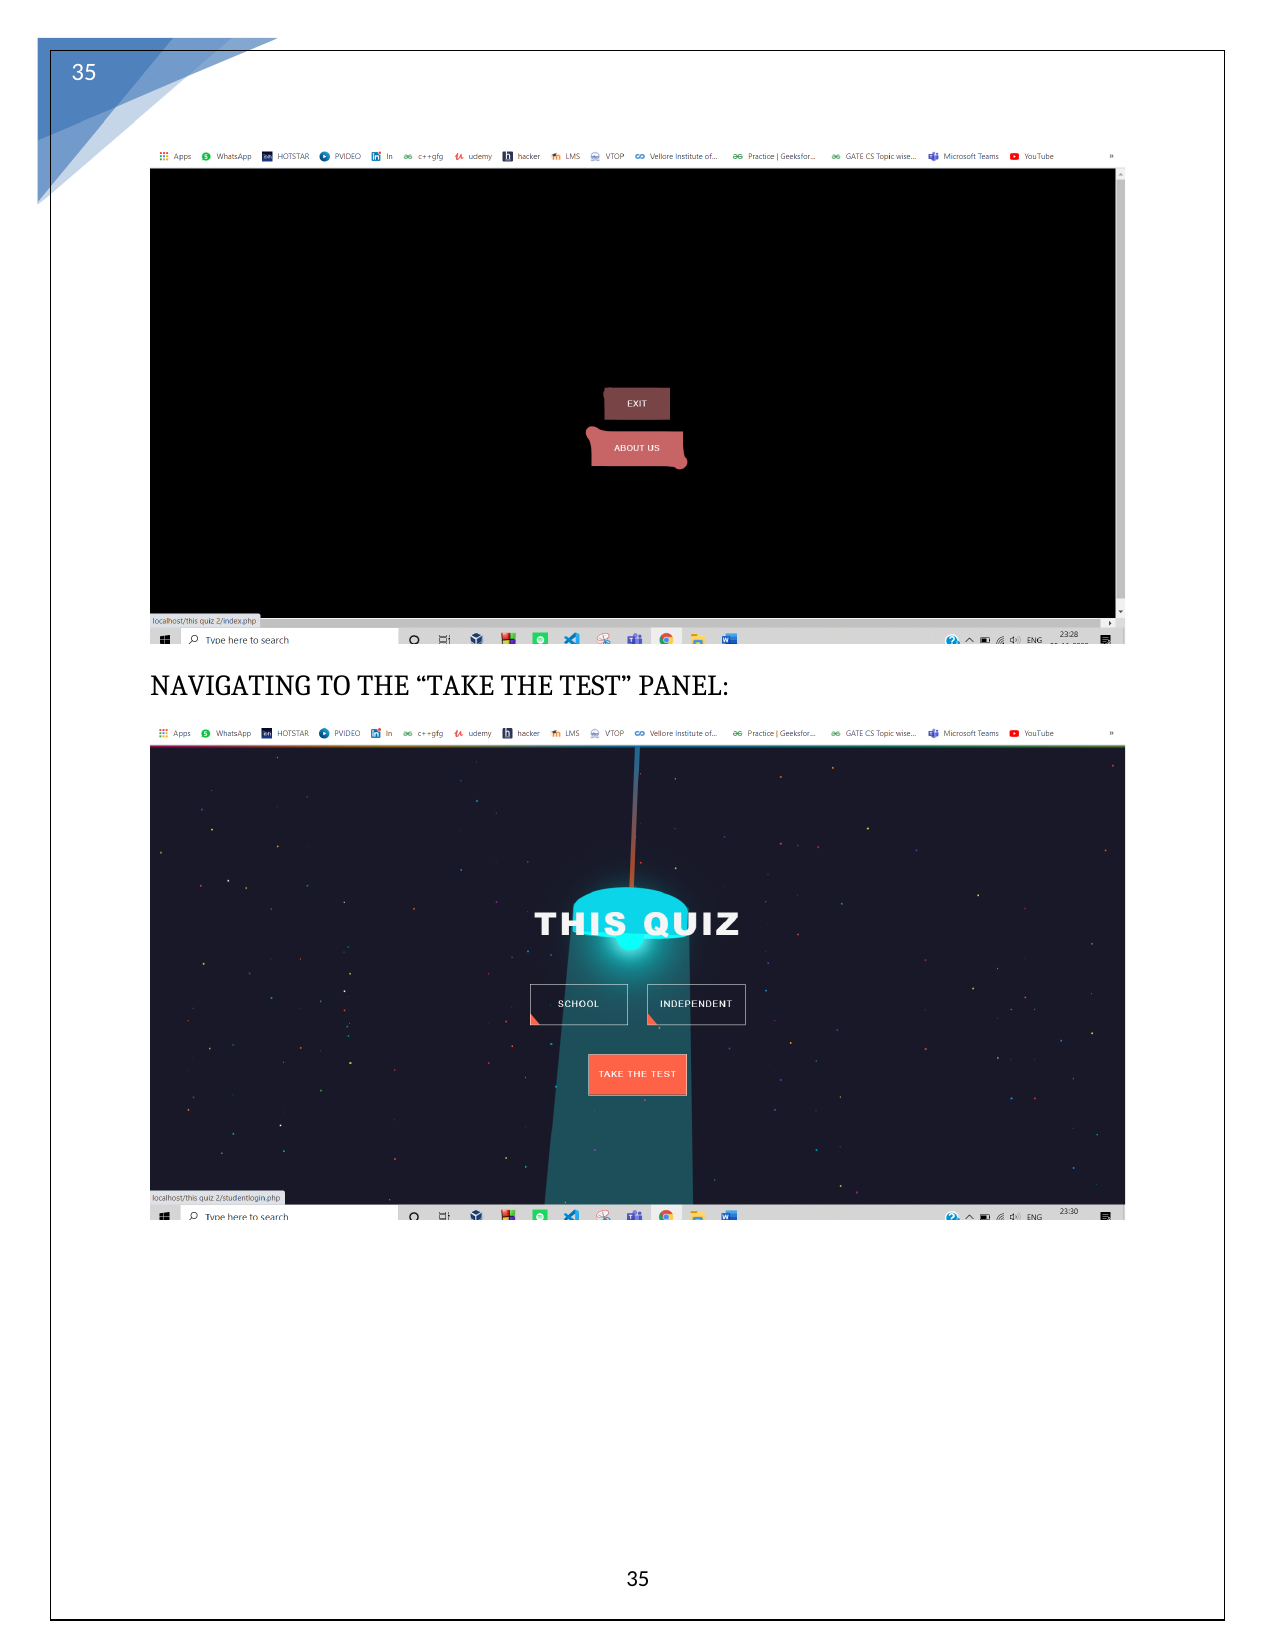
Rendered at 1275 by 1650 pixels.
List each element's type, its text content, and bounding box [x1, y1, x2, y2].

picture [150, 728, 1125, 1220]
picture [51, 51, 1125, 644]
picture [37, 37, 279, 206]
text NAVIGATING TO THE “TAKE THE TEST” PANEL: [150, 669, 1125, 702]
